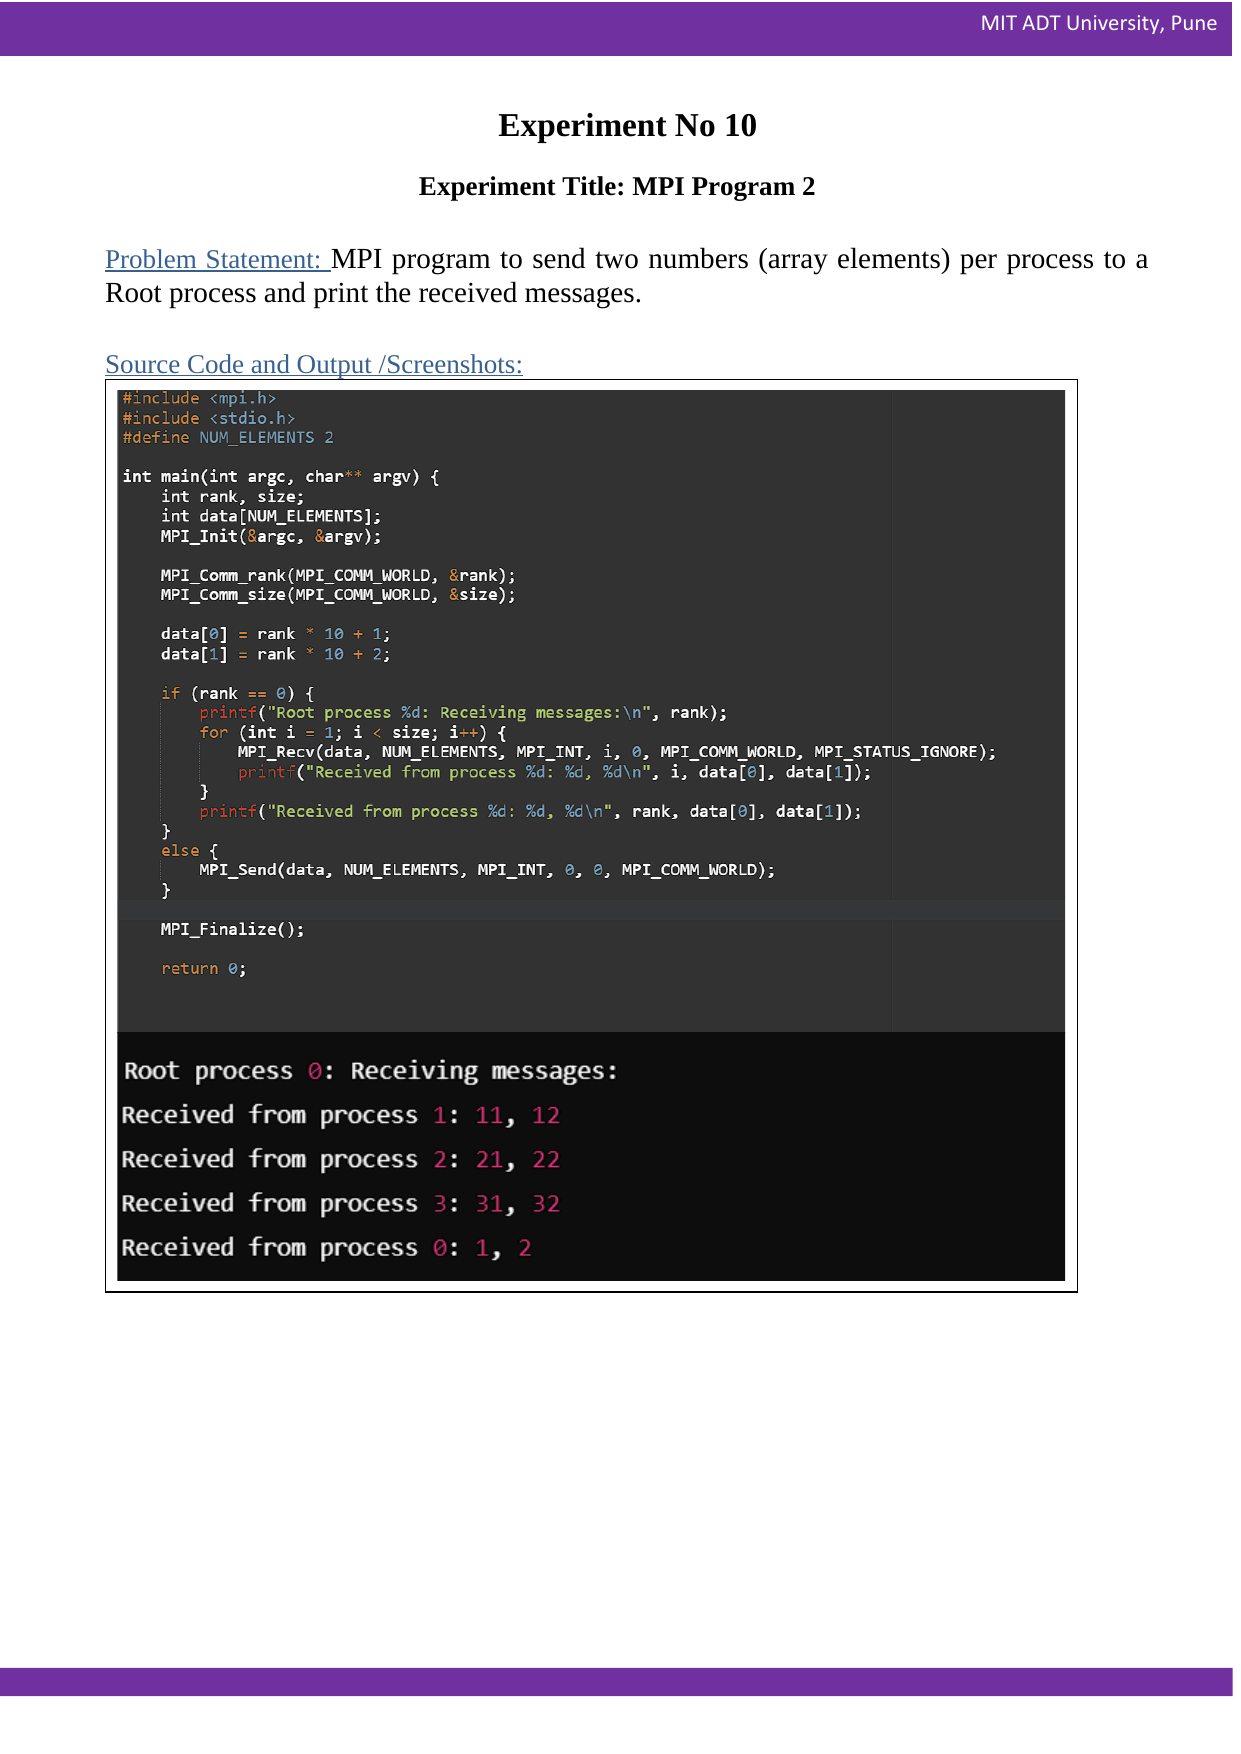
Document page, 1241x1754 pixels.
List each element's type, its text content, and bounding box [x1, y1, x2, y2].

subtitle Problem Statement: MPI program to send two numbers (array elements) per process to a Root process and print the received messages. [105, 241, 1150, 308]
table_header [106, 380, 1077, 1291]
subtitle Experiment Title: MPI Program 2 [297, 170, 1150, 201]
picture [117, 390, 1066, 1281]
subtitle Source Code and Output /Screenshots: [105, 348, 1150, 379]
text Experiment No 10 [105, 105, 1150, 143]
